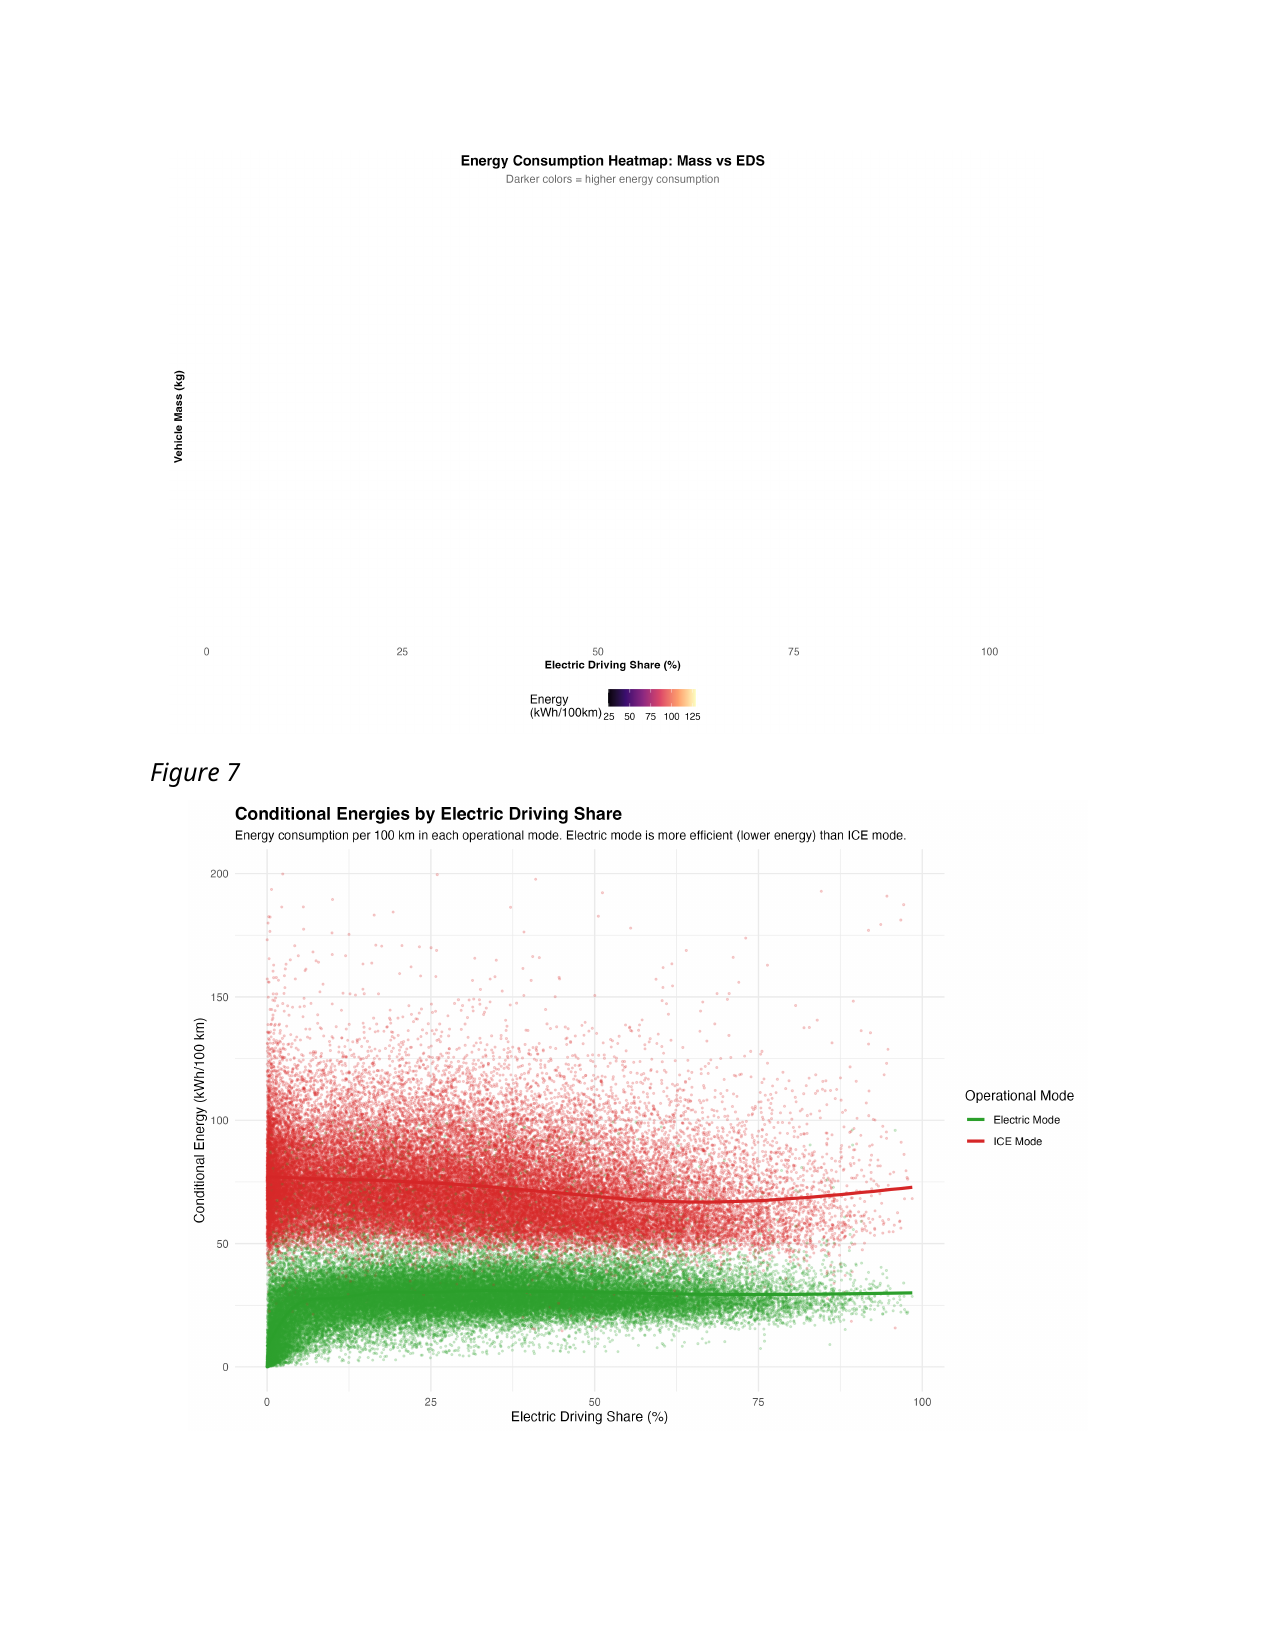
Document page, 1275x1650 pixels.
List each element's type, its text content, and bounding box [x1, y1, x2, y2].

text Figure 7 [150, 754, 1125, 788]
picture [187, 800, 1088, 1431]
picture [168, 150, 1044, 734]
